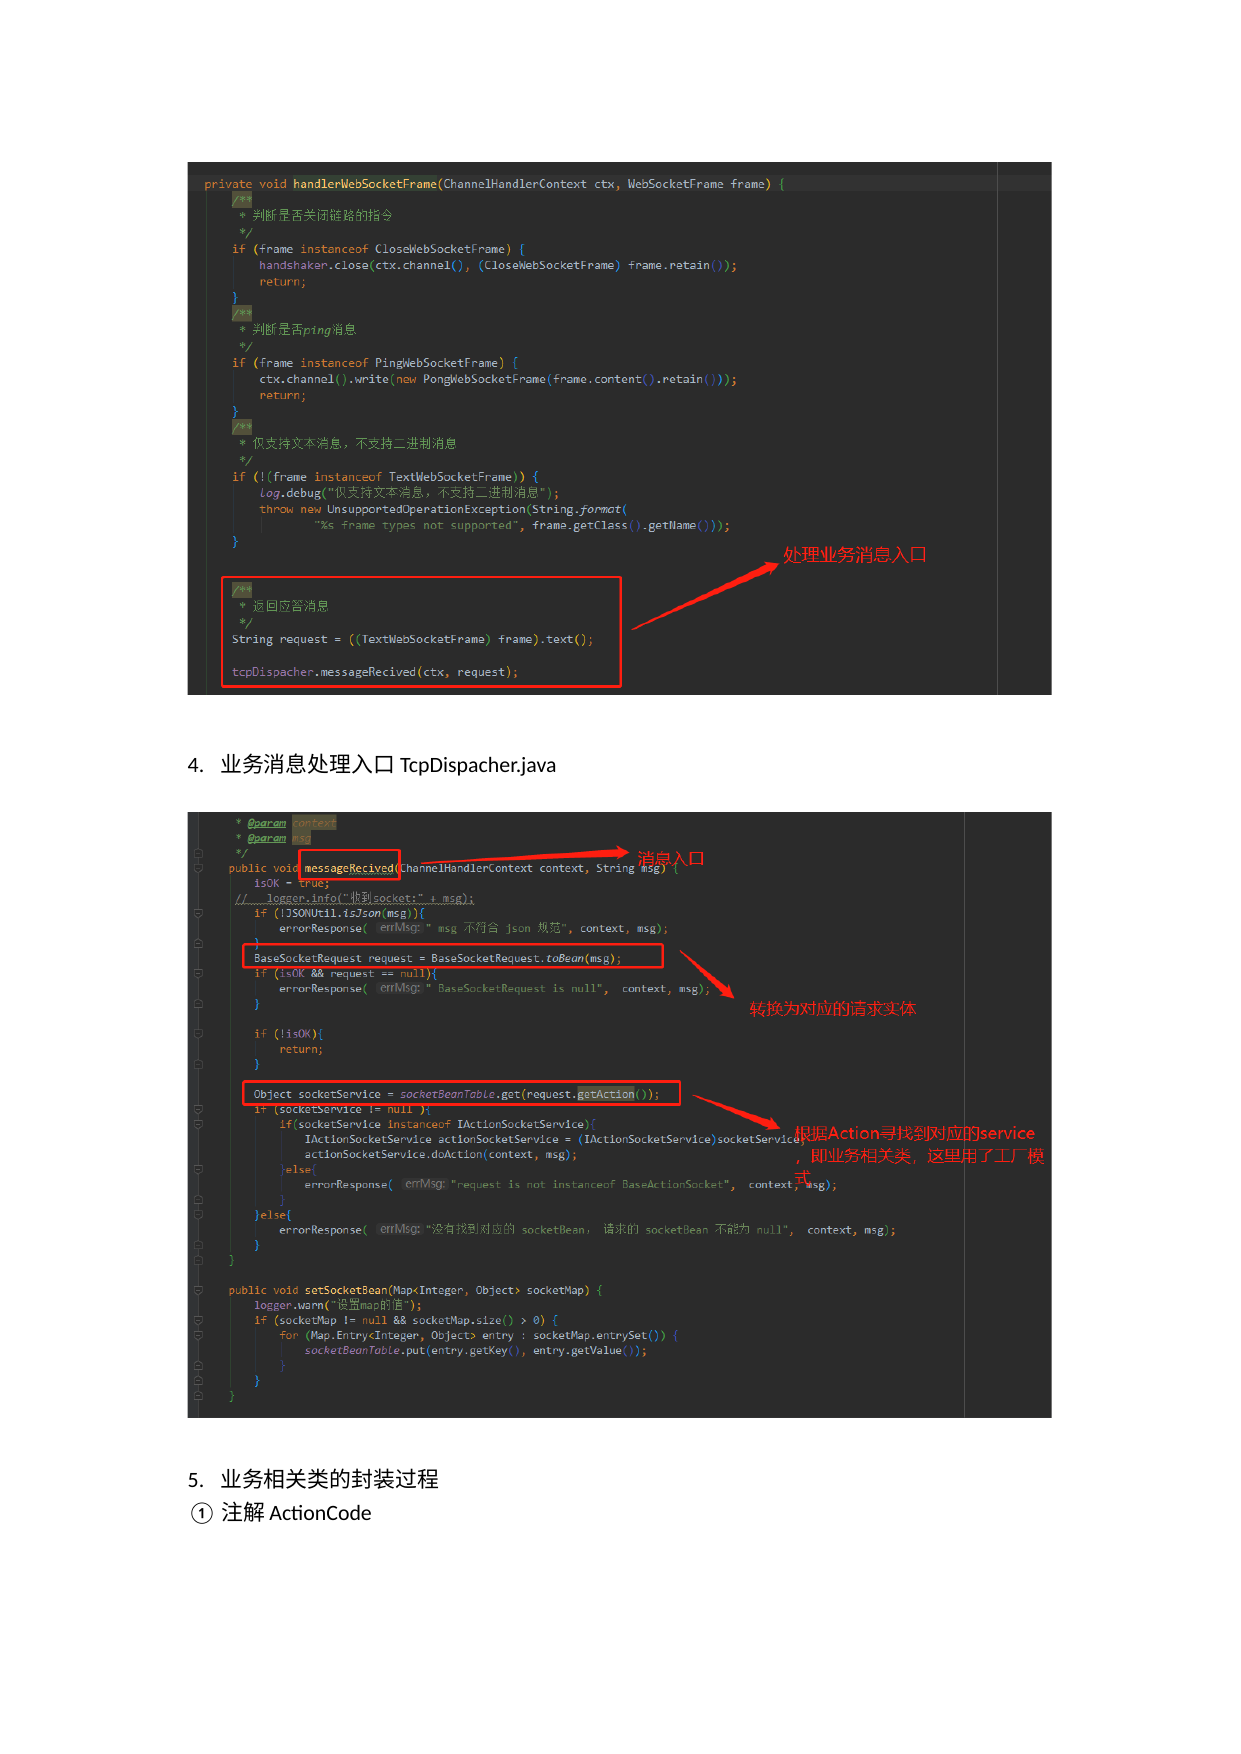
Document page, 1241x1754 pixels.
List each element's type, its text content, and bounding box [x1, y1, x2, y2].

list ①注解ActionCode [187, 1494, 1053, 1527]
list 业务相关类的封装过程 [187, 1462, 1053, 1494]
picture [187, 162, 1052, 695]
picture [187, 812, 1052, 1418]
list 业务消息处理入口 TcpDispacher.java [187, 747, 1053, 779]
